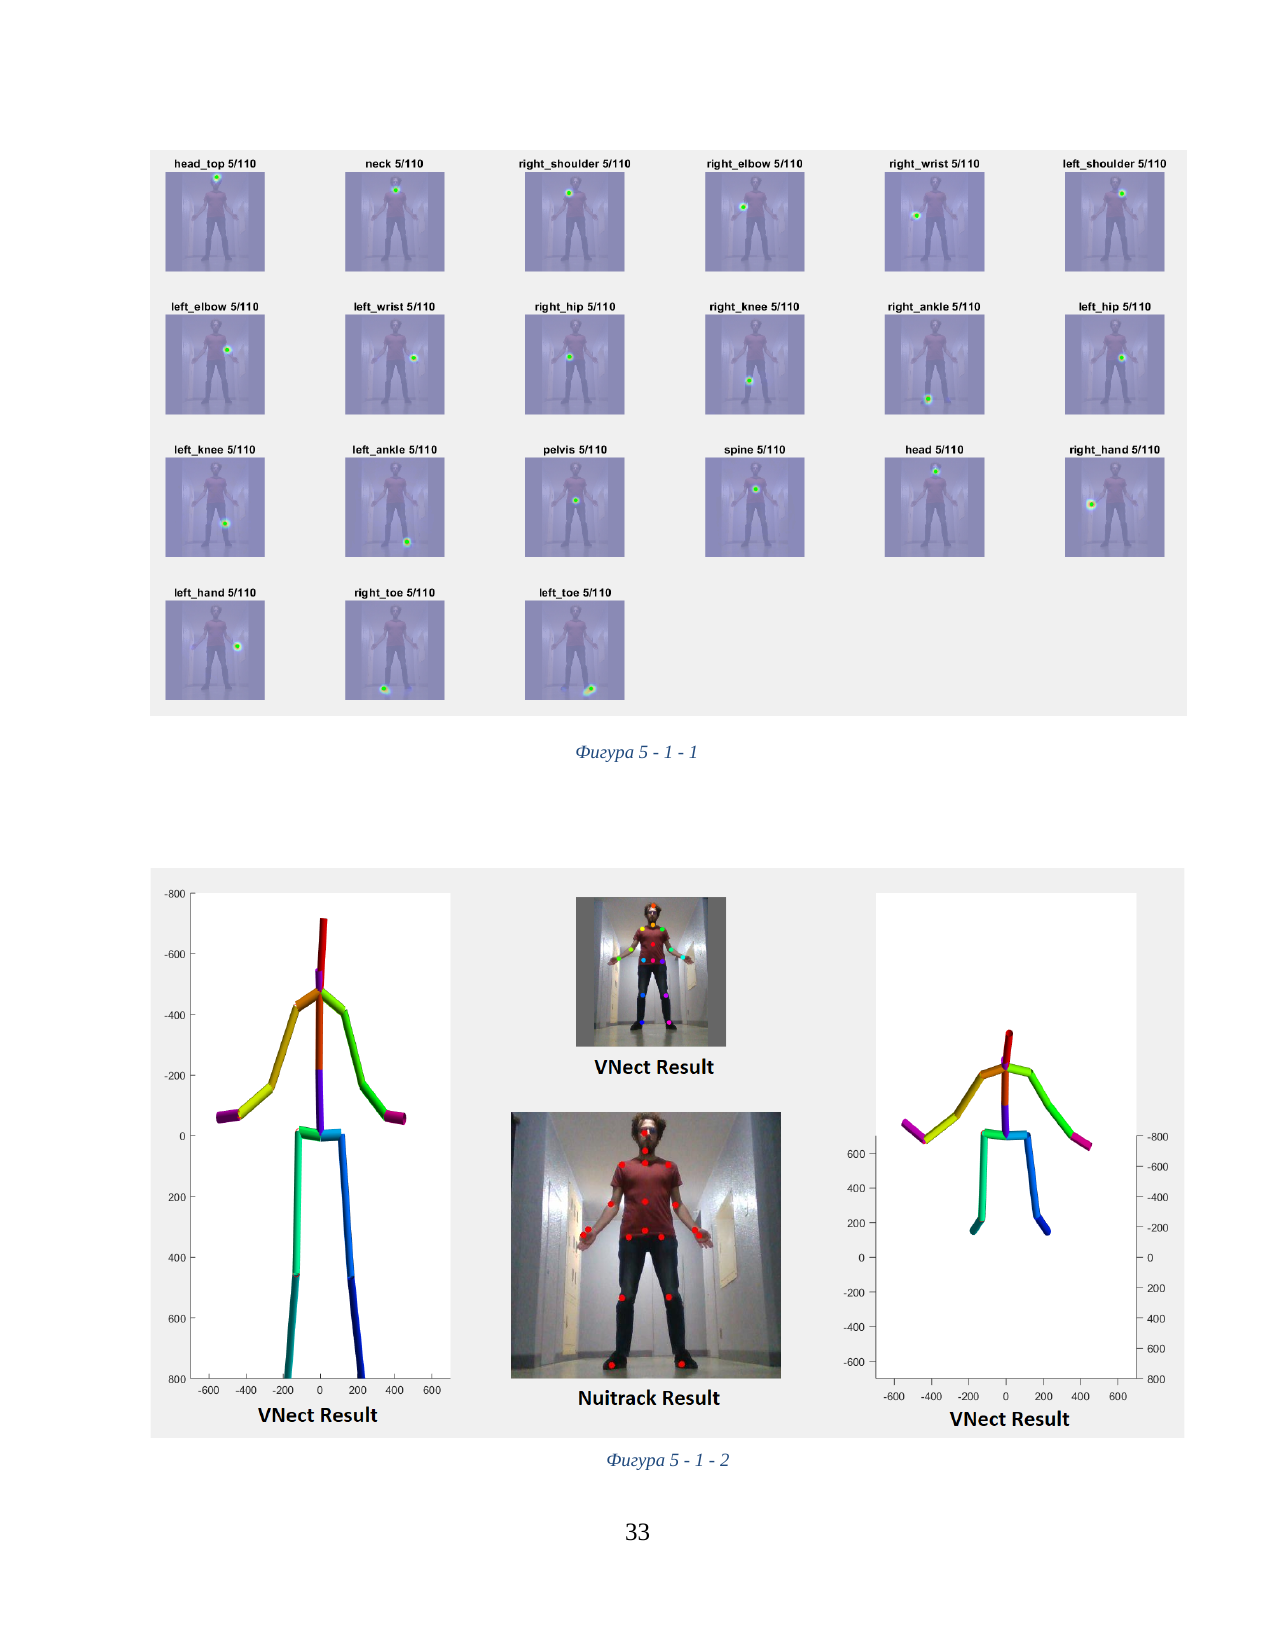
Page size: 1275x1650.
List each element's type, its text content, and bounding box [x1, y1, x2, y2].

text Фигура 5 - 1 - 1 [150, 741, 1125, 763]
picture [150, 150, 1187, 716]
picture [150, 868, 1183, 1437]
